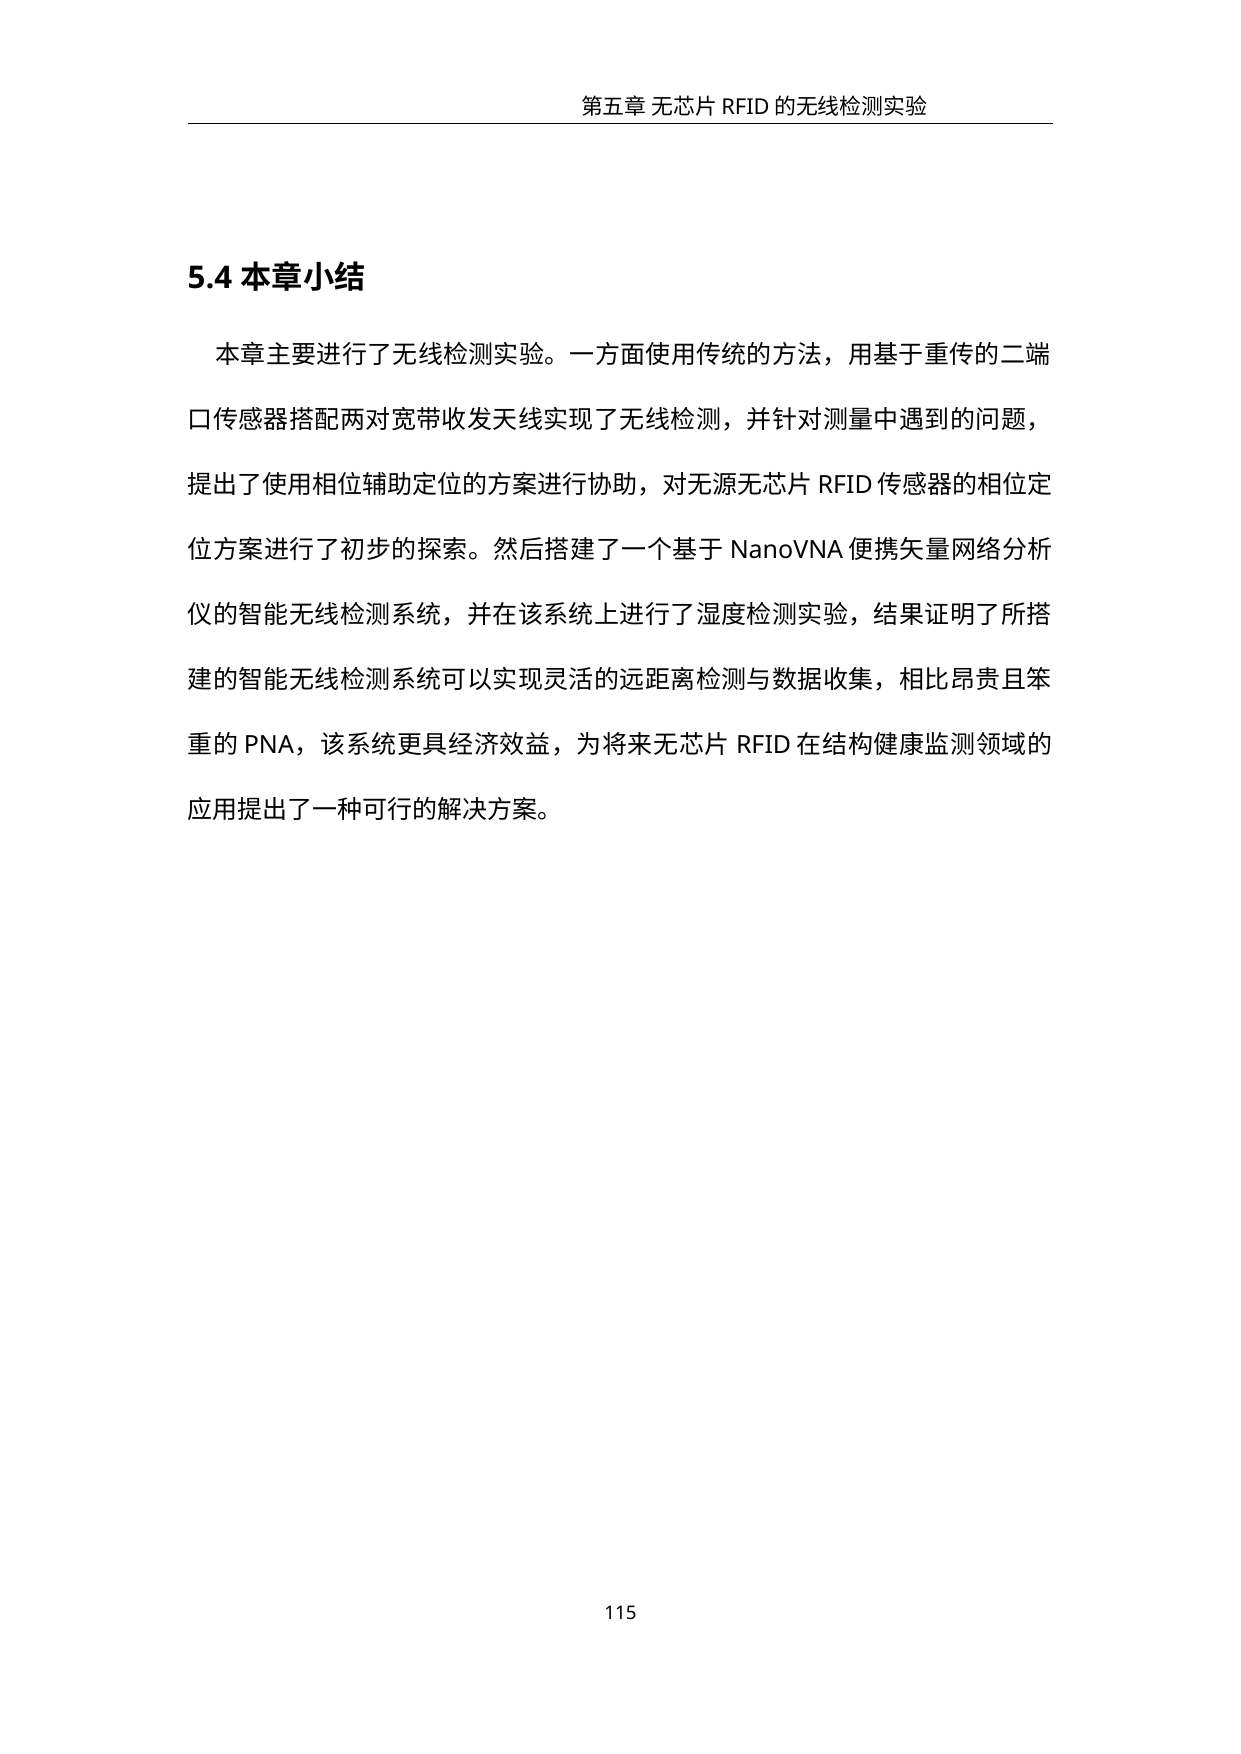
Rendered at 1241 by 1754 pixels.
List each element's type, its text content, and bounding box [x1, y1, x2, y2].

subtitle 5.4 本章小结 [187, 242, 1053, 307]
text 本章主要进行了无线检测实验。一方面使用传统的方法，用基于重传的二端口传感器搭配两对宽带收发天线实现了无线检测，并针对测量中遇到的问题，提出了使用相位辅助定位的方案进行协助，对无源无芯片RFID传感器的相位定位方案进行了初步的探索。然后搭建了一个基于NanoVNA便携矢量网络分析仪的智能无线检测系统，并在该系统上进行了湿度检测实验，结果证明了所搭建的智能无线检测系统可以实现灵活的远距离检测与数据收集，相比昂贵且笨重的PNA，该系统更具经济效益，为将来无芯片RFID在结构健康监测领域的应用提出了一种可行的解决方案。 [187, 320, 1053, 840]
